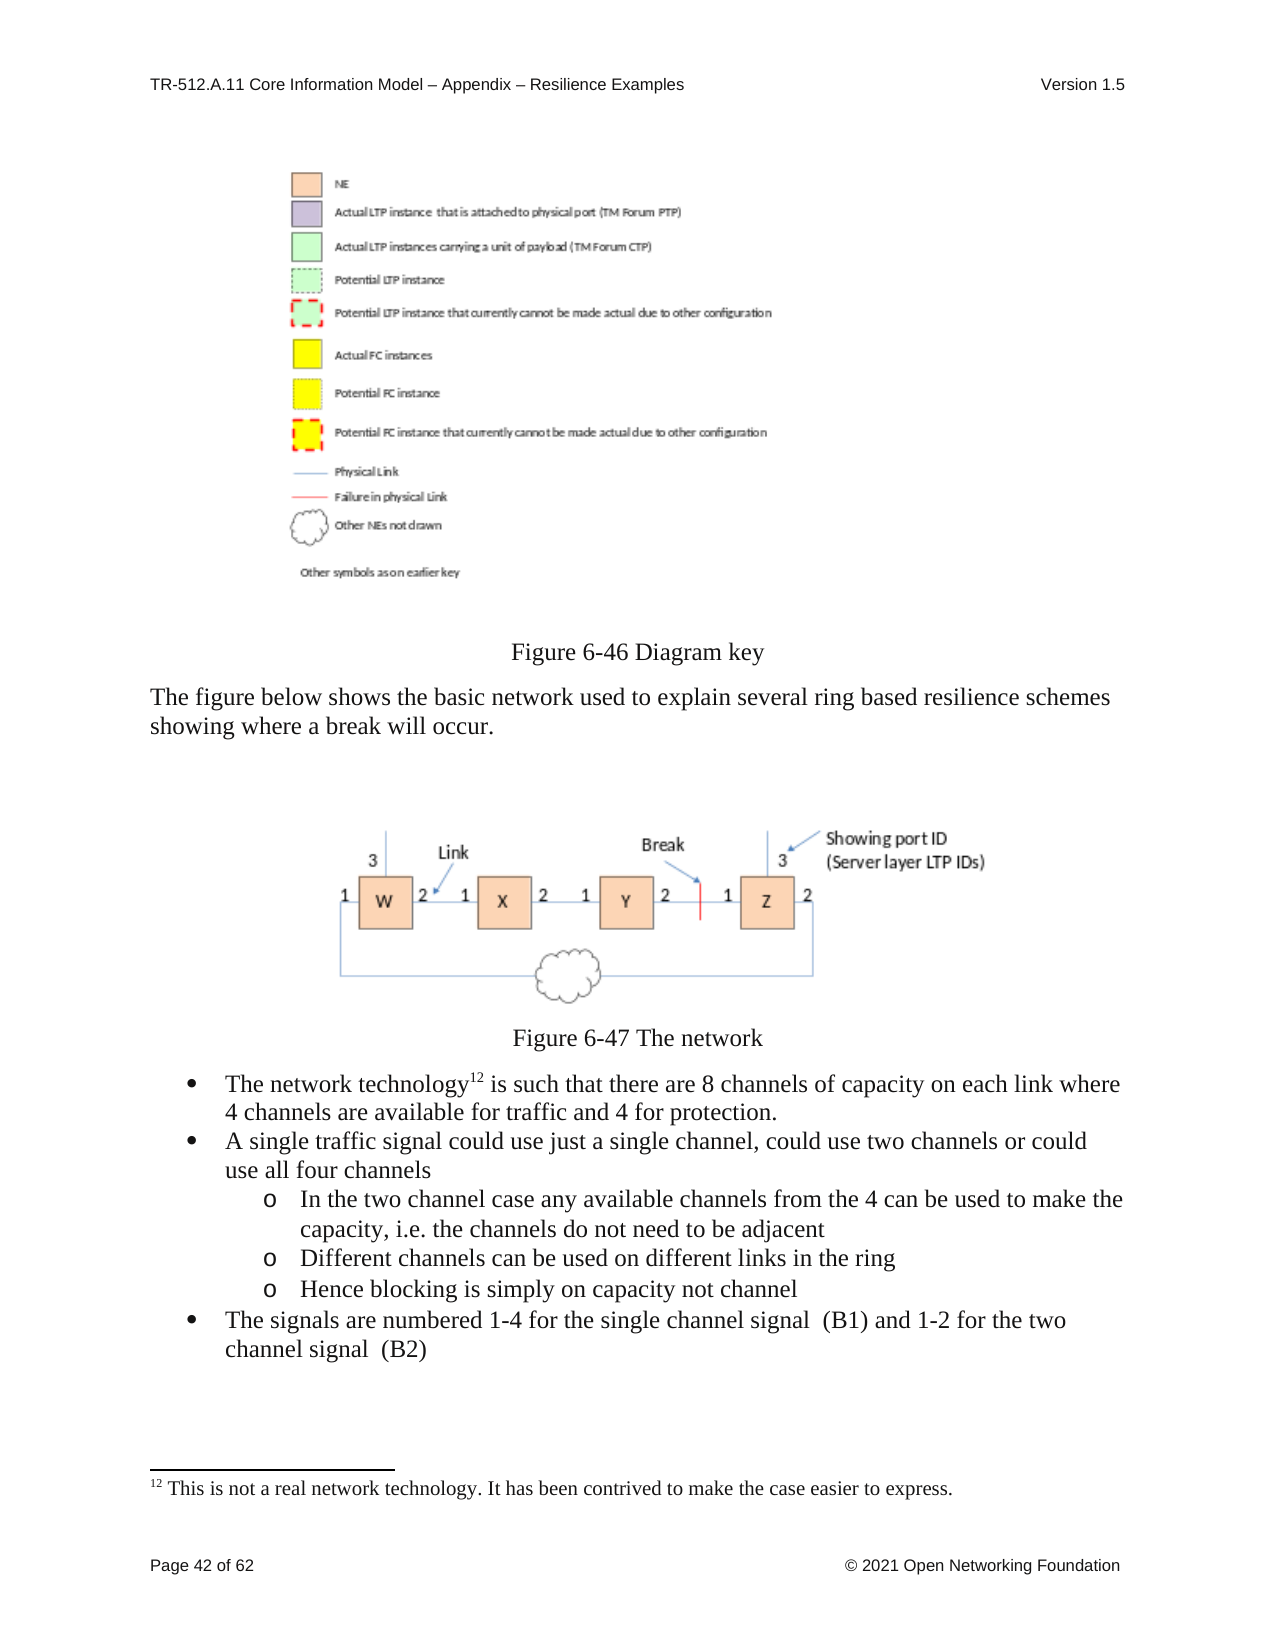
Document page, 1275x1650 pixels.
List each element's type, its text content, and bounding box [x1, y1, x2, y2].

list Different channels can be used on different links in the ring [262, 1243, 1125, 1274]
list A single traffic signal could use just a single channel, could use two channels or could use all four channels [187, 1126, 1125, 1184]
list The network technology is such that there are 8 channels of capacity on each link where 4 channels are available for traffic and 4 for protection. [187, 1069, 1125, 1126]
list In the two channel case any available channels from the 4 can be used to make the capacity, i.e. the channels do not need to be adjacent [262, 1184, 1125, 1243]
list The signals are numbered 1-4 for the single channel signal (B1) and 1-2 for the two channel signal (B2) [187, 1305, 1125, 1362]
list Hence blocking is simply on capacity not channel [262, 1274, 1125, 1305]
text The figure below shows the basic network used to explain several ring based resilience schemes showing where a break will occur. [150, 682, 1125, 740]
